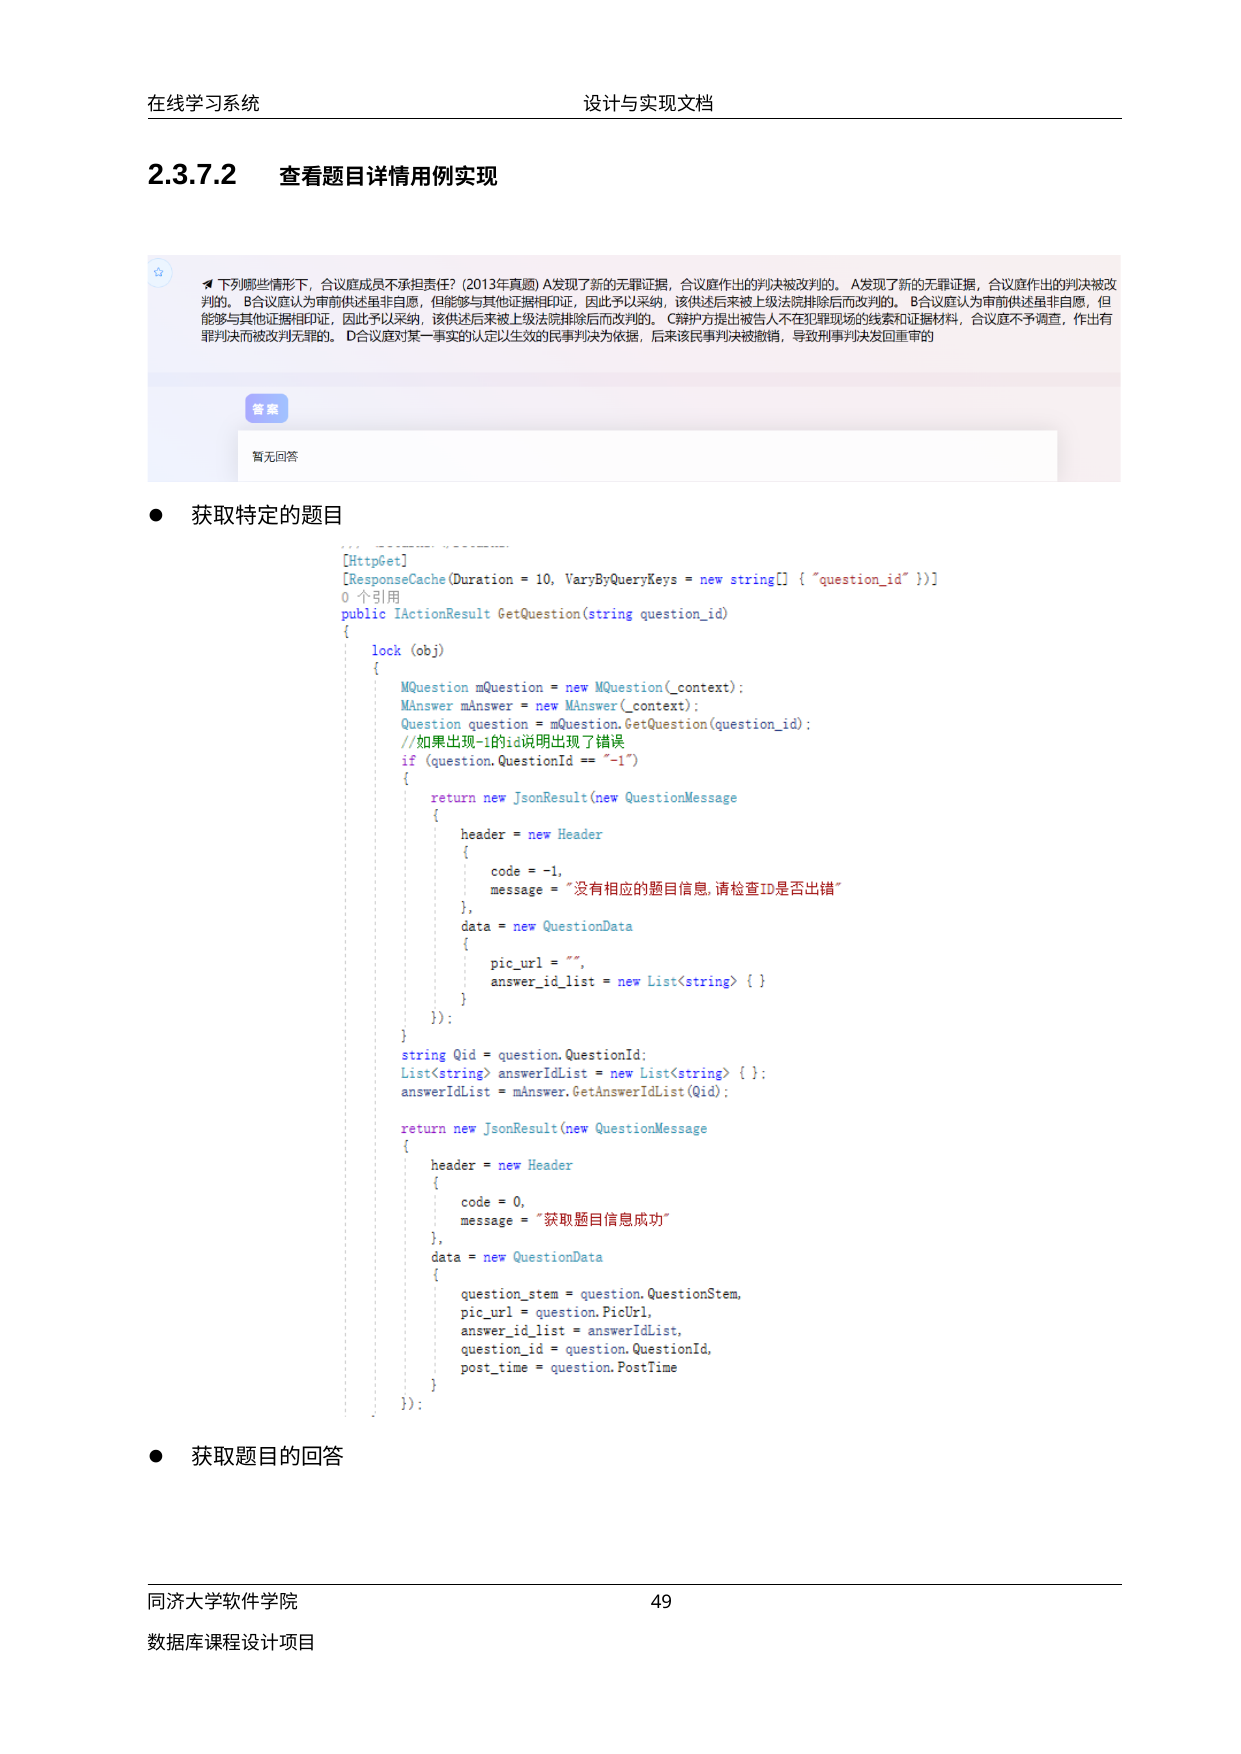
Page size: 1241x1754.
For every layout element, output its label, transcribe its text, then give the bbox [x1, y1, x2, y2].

list 获取题目的回答 [148, 1438, 1122, 1471]
picture [147, 255, 1121, 482]
list 获取特定的题目 [148, 498, 1122, 530]
subtitle 查看题目详情用例实现 [148, 142, 1122, 207]
picture [331, 546, 939, 1418]
